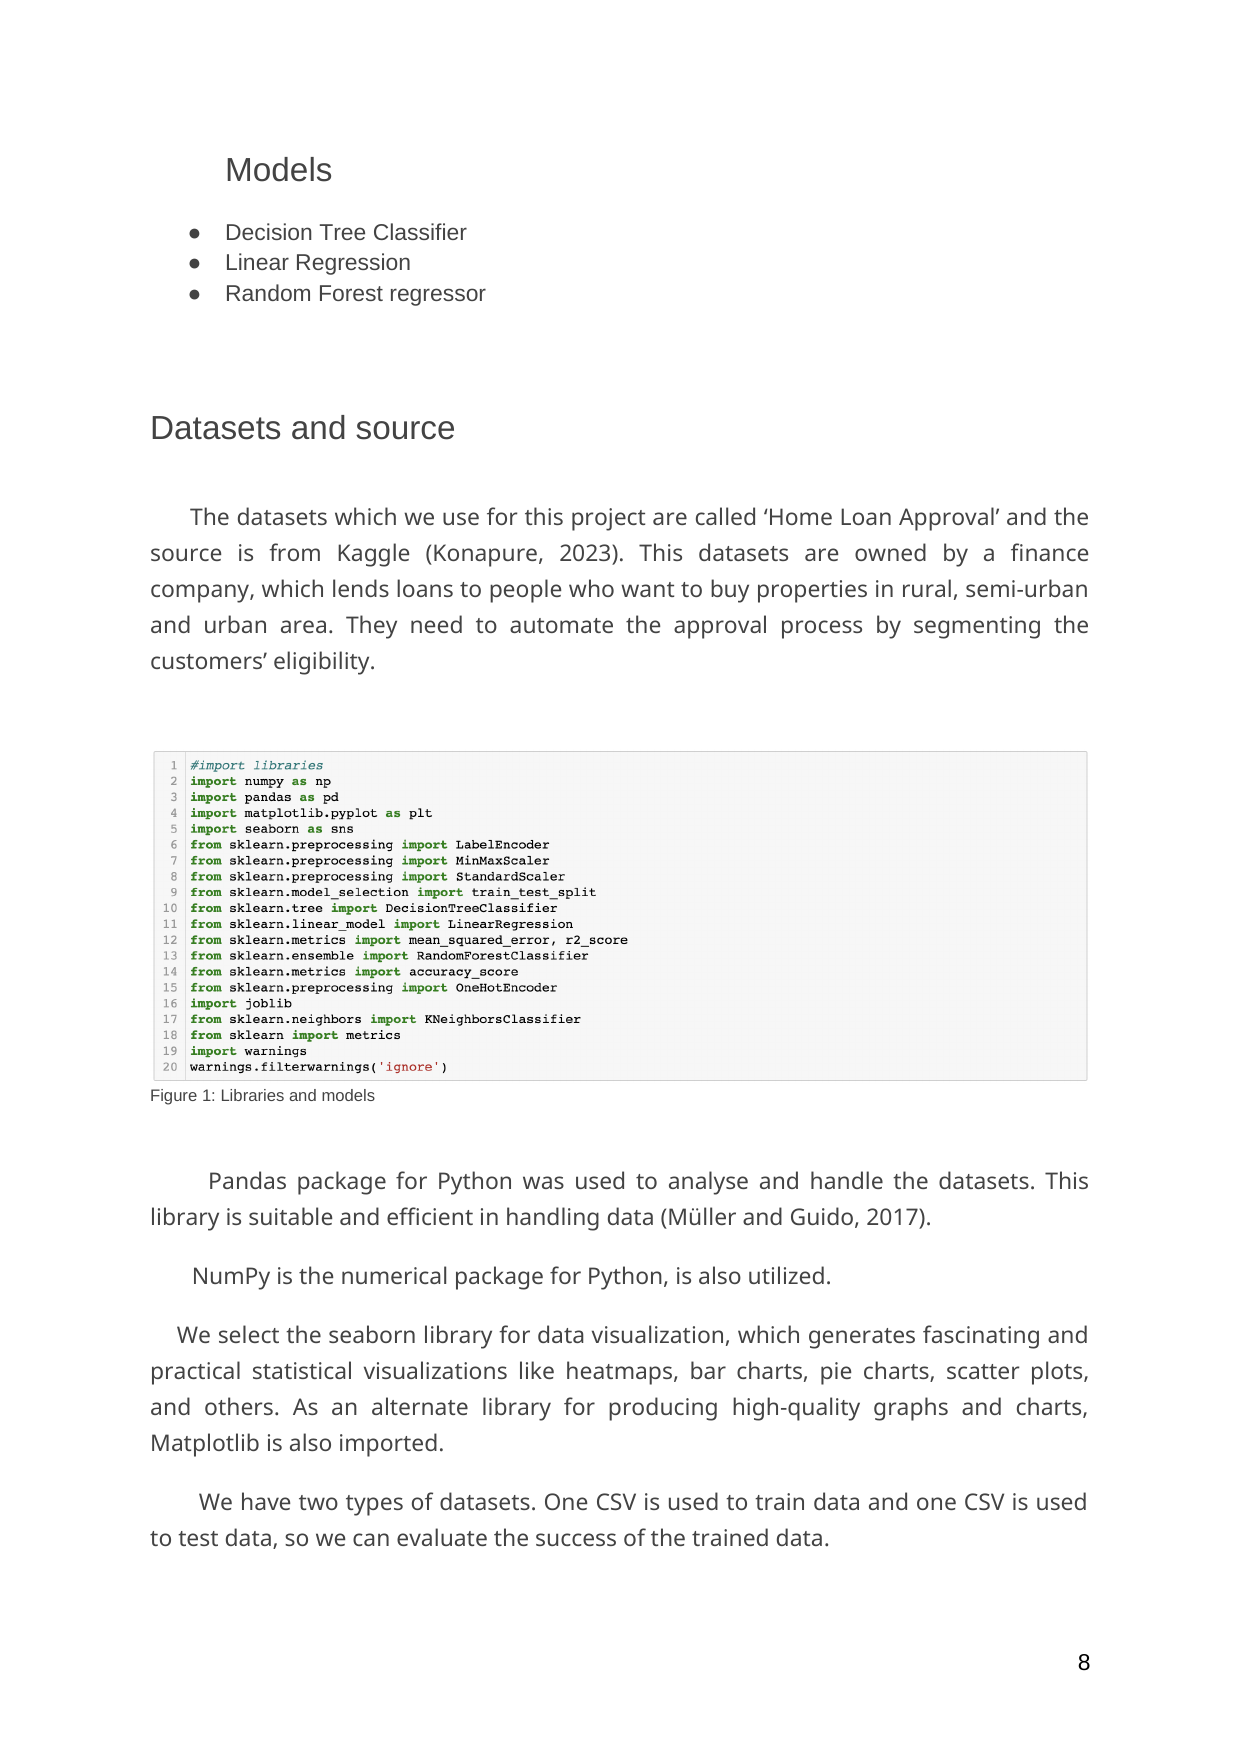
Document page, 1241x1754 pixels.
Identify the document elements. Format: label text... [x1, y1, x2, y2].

subtitle Datasets and source [150, 408, 1090, 447]
text We have two types of datasets. One CSV is used to train data and one CSV is used to test data, so we can evaluate the success of the trained data. [150, 1486, 1090, 1553]
text We select the seaborn library for data visualization, which generates fascinating and practical statistical visualizations like heatmaps, bar charts, pie charts, scatter plots, and others. As an alternate library for producing high-quality graphs and charts, Matplotlib is also imported. [150, 1319, 1090, 1458]
subtitle Figure 1: Libraries and models [150, 1084, 1090, 1105]
subtitle Models [225, 150, 1090, 188]
text NumPy is the numerical package for Python, is also utilized. [150, 1260, 1090, 1291]
list Linear Regression [187, 249, 1090, 276]
picture [150, 749, 1091, 1084]
text The datasets which we use for this project are called ‘Home Loan Approval’ and the source is from Kaggle (Konapure, 2023). This datasets are owned by a finance company, which lends loans to people who want to buy properties in rural, semi-urban and urban area. They need to automate the approval process by segmenting the customers’ eligibility. [150, 501, 1090, 676]
list Decision Tree Classifier [187, 219, 1090, 246]
text Pandas package for Python was used to analyse and handle the datasets. This library is suitable and efficient in handling data (Müller and Guido, 2017). [150, 1165, 1090, 1232]
list Random Forest regressor [187, 279, 1090, 306]
